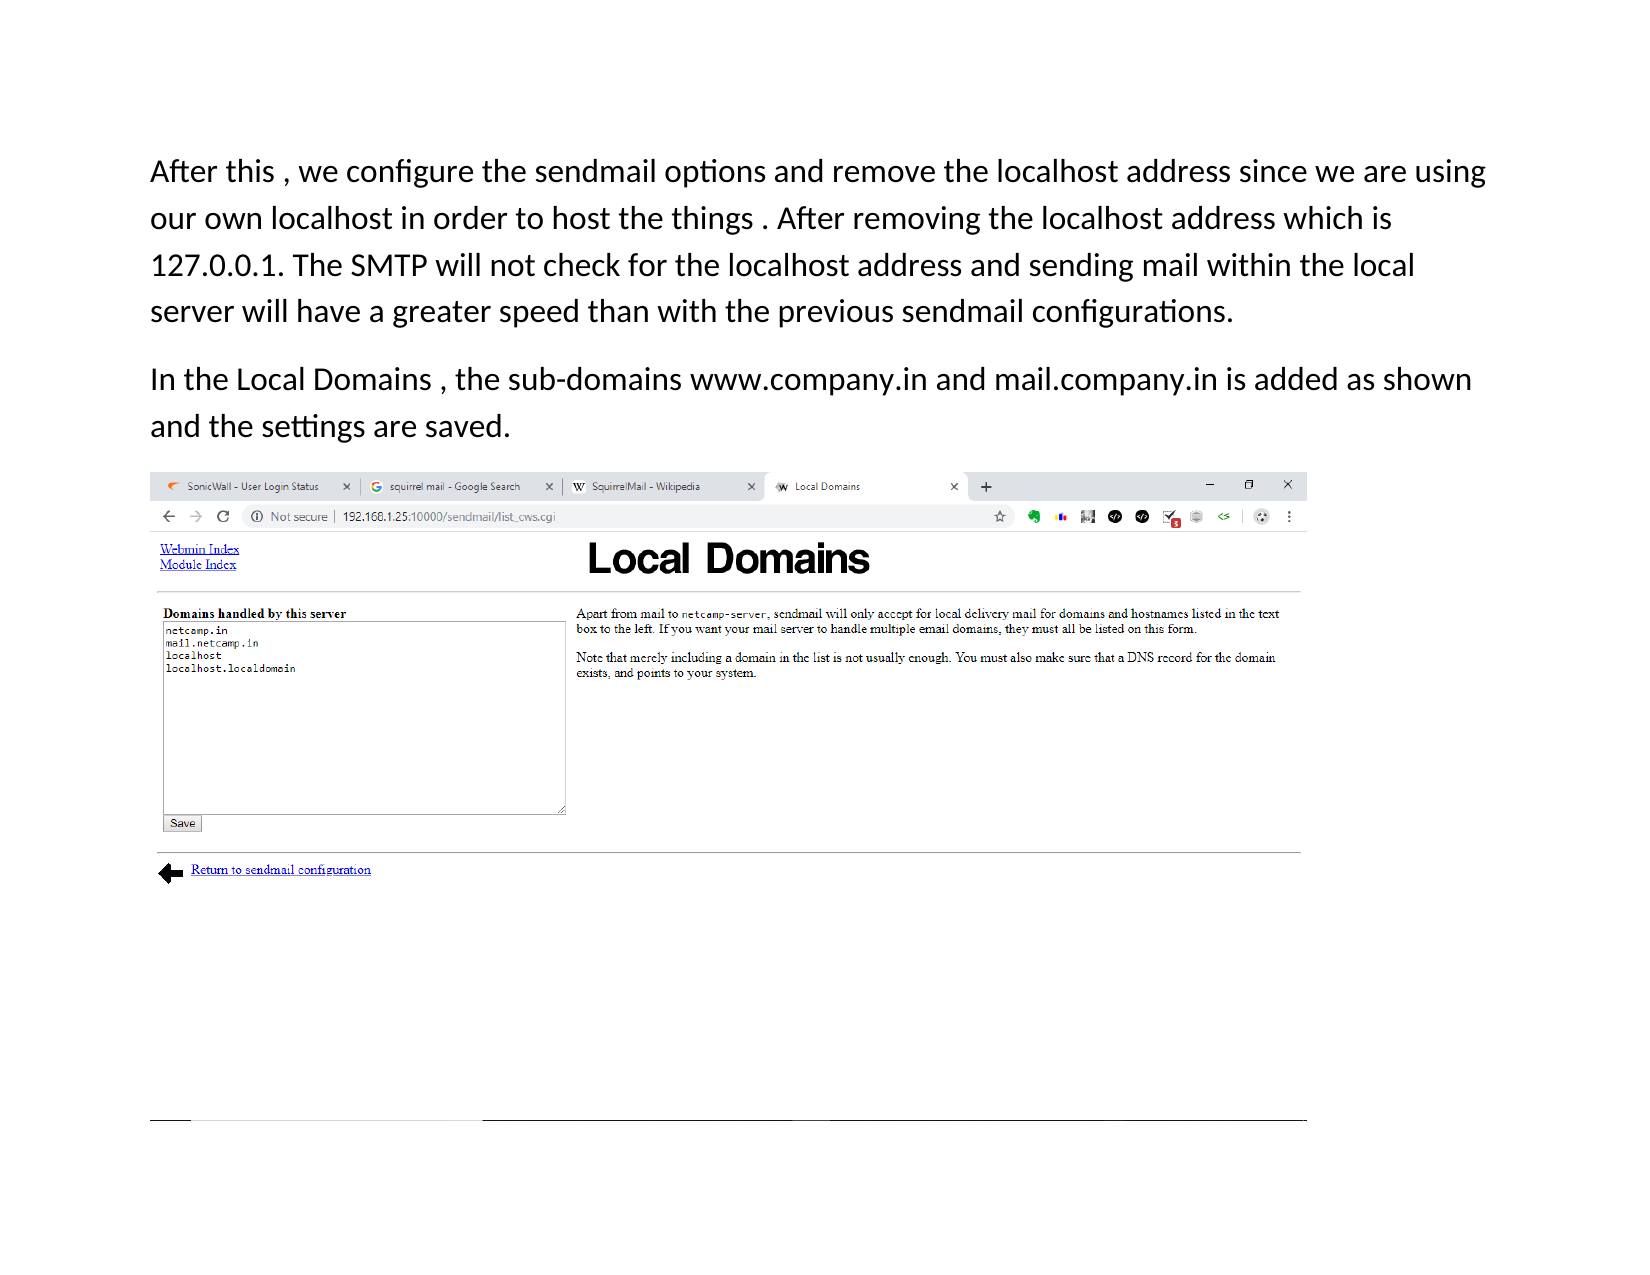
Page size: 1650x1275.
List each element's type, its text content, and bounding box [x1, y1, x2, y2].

text In the Local Domains , the sub-domains www.company.in and mail.company.in is added as shown and the settings are saved. [150, 358, 1494, 445]
text After this , we configure the sendmail options and remove the localhost address since we are using our own localhost in order to host the things . After removing the localhost address which is 127.0.0.1. The SMTP will not check for the localhost address and sending mail within the local server will have a greater speed than with the previous sendmail configurations. [150, 150, 1494, 331]
picture [150, 472, 1307, 1121]
